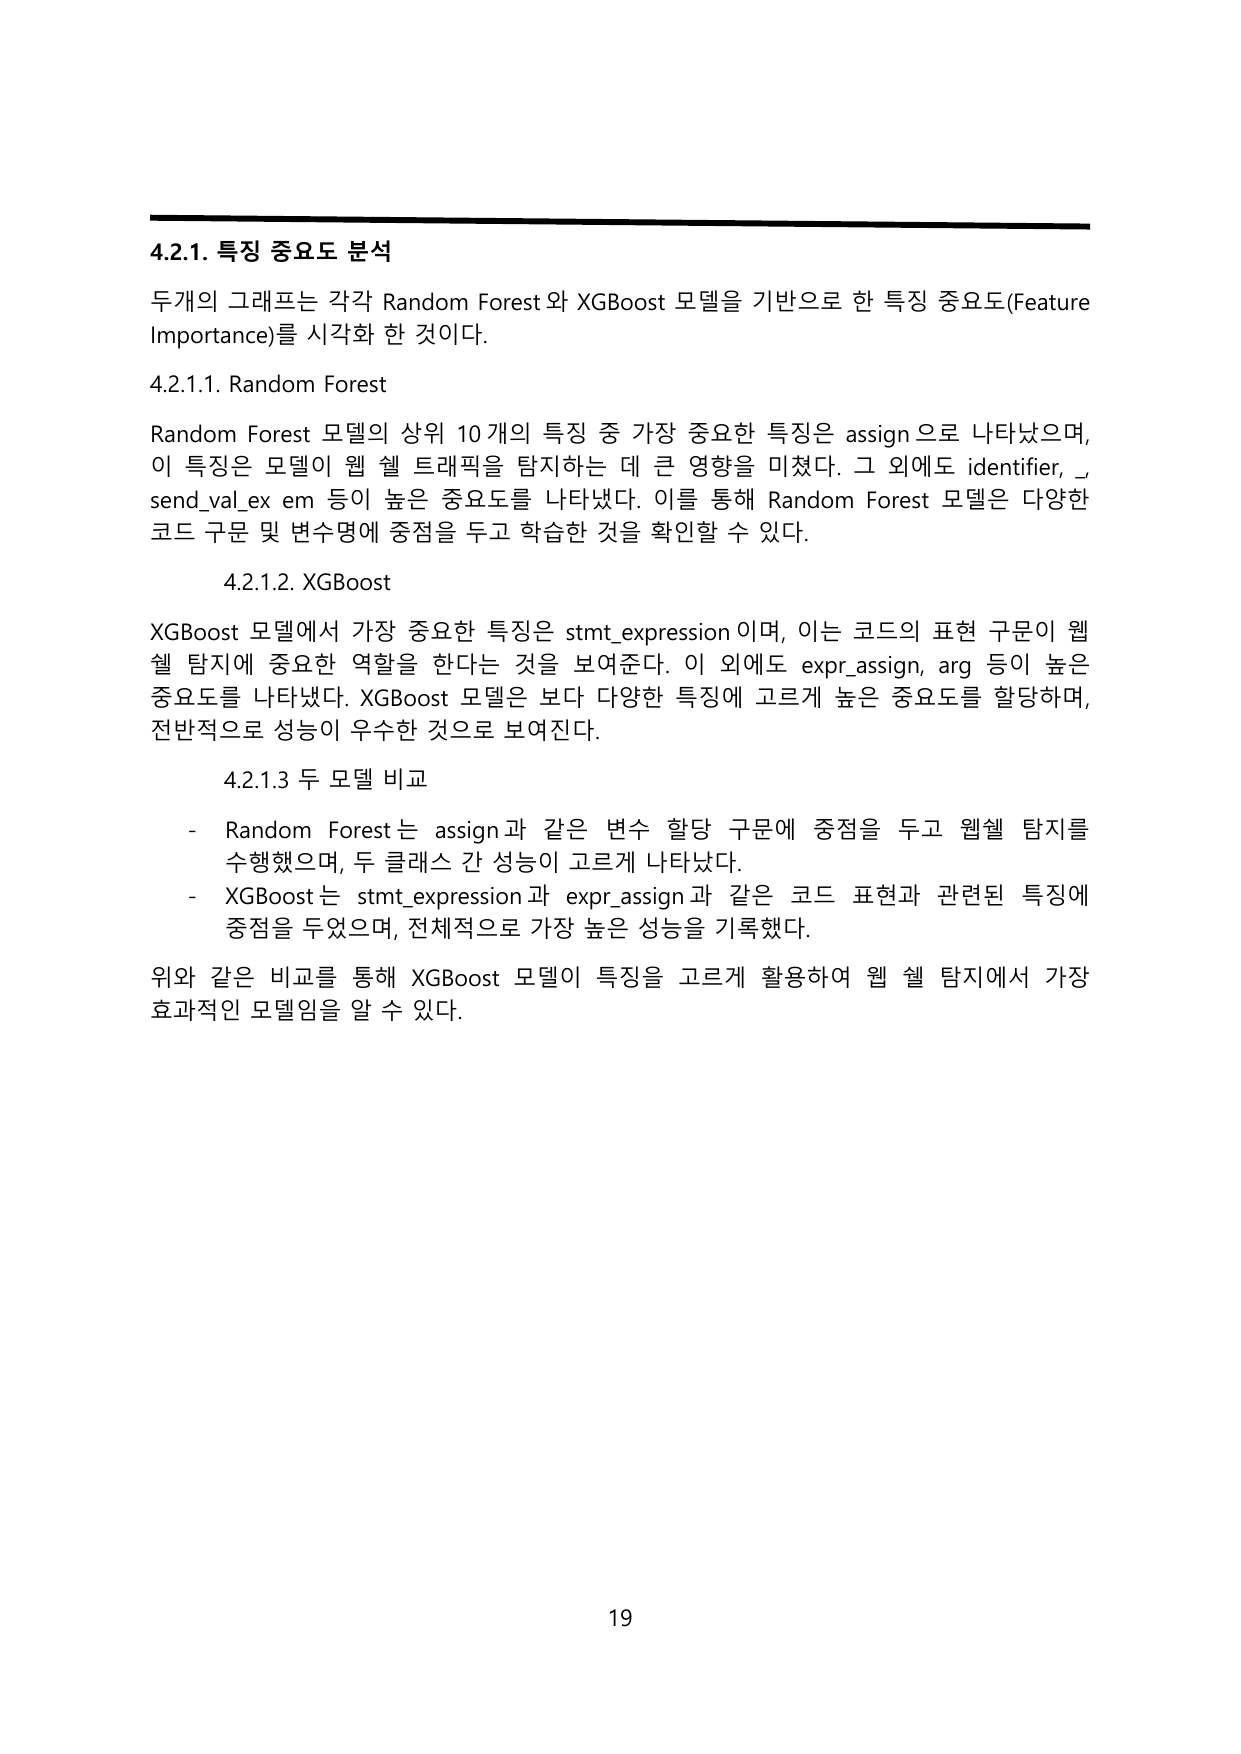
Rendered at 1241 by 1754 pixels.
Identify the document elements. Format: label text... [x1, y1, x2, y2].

subtitle 4.2.1.2. XGBoost [224, 566, 1090, 596]
text 위와 같은 비교를 통해 XGBoost 모델이 특징을 고르게 활용하여 웹 쉘 탐지에서 가장 효과적인 모델임을 알 수 있다. [150, 962, 1090, 1025]
text 4.2.1.1. Random Forest [150, 368, 1090, 398]
text XGBoost 모델에서 가장 중요한 특징은 stmt_expression이며, 이는 코드의 표현 구문이 웹 쉘 탐지에 중요한 역할을 한다는 것을 보여준다. 이 외에도 expr_assign, arg 등이 높은 중요도를 나타냈다. XGBoost 모델은 보다 다양한 특징에 고르게 높은 중요도를 할당하며, 전반적으로 성능이 우수한 것으로 보여진다. [150, 615, 1090, 745]
list XGBoost는 stmt_expression과 expr_assign과 같은 코드 표현과 관련된 특징에 중점을 두었으며, 전체적으로 가장 높은 성능을 기록했다. [187, 879, 1090, 943]
text 두개의 그래프는 각각 Random Forest와 XGBoost 모델을 기반으로 한 특징 중요도(Feature Importance)를 시각화 한 것이다. [150, 285, 1090, 349]
subtitle 4.2.1.3 두 모델 비교 [224, 764, 1090, 794]
text Random Forest 모델의 상위 10개의 특징 중 가장 중요한 특징은 assign으로 나타났으며, 이 특징은 모델이 웹 쉘 트래픽을 탐지하는 데 큰 영향을 미쳤다. 그 외에도 identifier, _, send_val_ex em 등이 높은 중요도를 나타냈다. 이를 통해 Random Forest 모델은 다양한 코드 구문 및 변수명에 중점을 두고 학습한 것을 확인할 수 있다. [150, 417, 1090, 547]
subtitle 4.2.1. 특징 중요도 분석 [150, 236, 1090, 266]
list Random Forest는 assign과 같은 변수 할당 구문에 중점을 두고 웹쉘 탐지를 수행했으며, 두 클래스 간 성능이 고르게 나타났다. [187, 813, 1090, 877]
